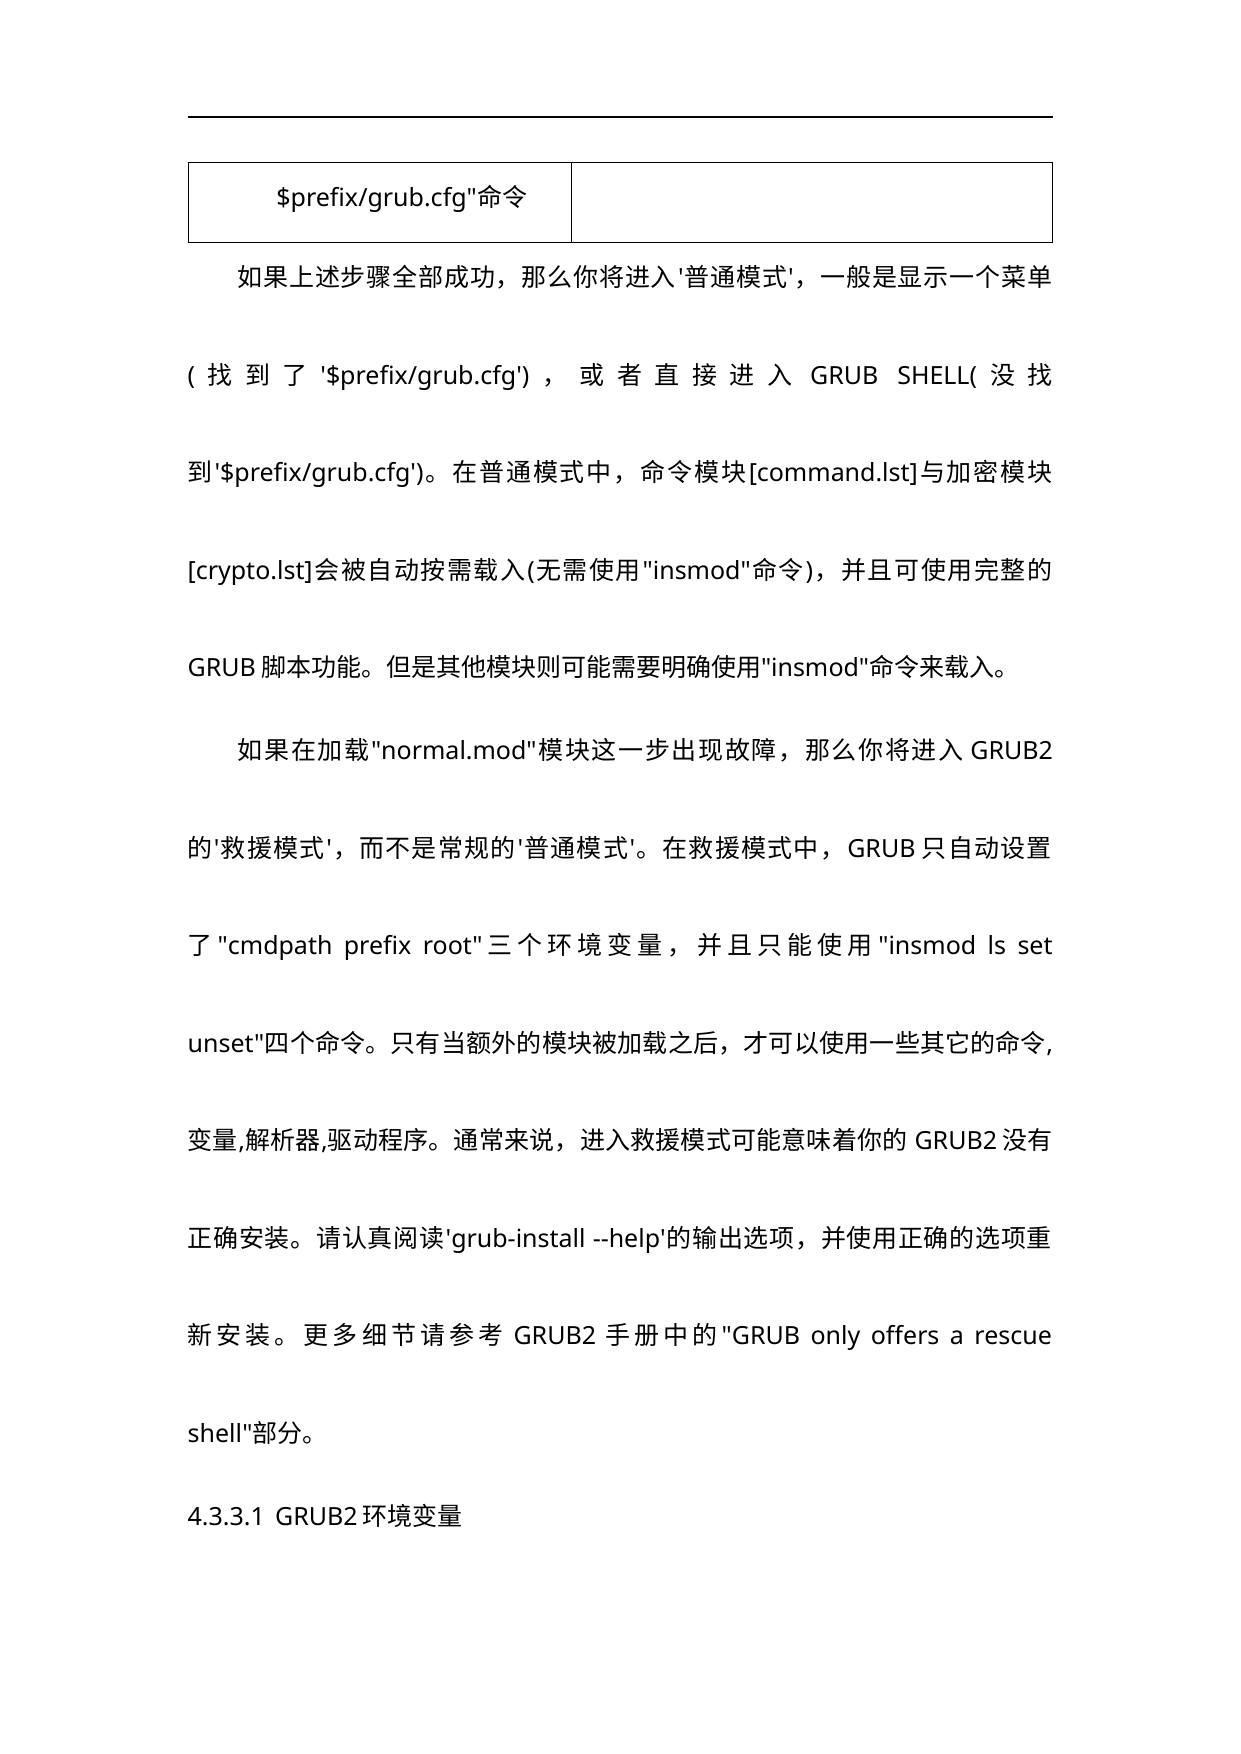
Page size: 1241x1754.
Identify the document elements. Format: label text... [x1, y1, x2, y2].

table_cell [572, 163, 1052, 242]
text 如果在加载"normal.mod"模块这一步出现故障，那么你将进入GRUB2的'救援模式'，而不是常规的'普通模式'。在救援模式中，GRUB只自动设置了"cmdpath prefix root"三个环境变量，并且只能使用"insmod ls set unset"四个命令。只有当额外的模块被加载之后，才可以使用一些其它的命令,变量,解析器,驱动程序。通常来说，进入救援模式可能意味着你的GRUB2没有正确安装。请认真阅读'grub-install --help'的输出选项，并使用正确的选项重新安装。更多细节请参考GRUB2手册中的"GRUB only offers a rescue shell"部分。 [187, 716, 1053, 1464]
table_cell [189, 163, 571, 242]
subtitle GRUB2环境变量 [187, 1482, 1053, 1547]
text 如果上述步骤全部成功，那么你将进入'普通模式'，一般是显示一个菜单(找到了'$prefix/grub.cfg')，或者直接进入GRUB SHELL(没找到'$prefix/grub.cfg')。在普通模式中，命令模块[command.lst]与加密模块[crypto.lst]会被自动按需载入(无需使用"insmod"命令)，并且可使用完整的GRUB脚本功能。但是其他模块则可能需要明确使用"insmod"命令来载入。 [187, 243, 1053, 698]
